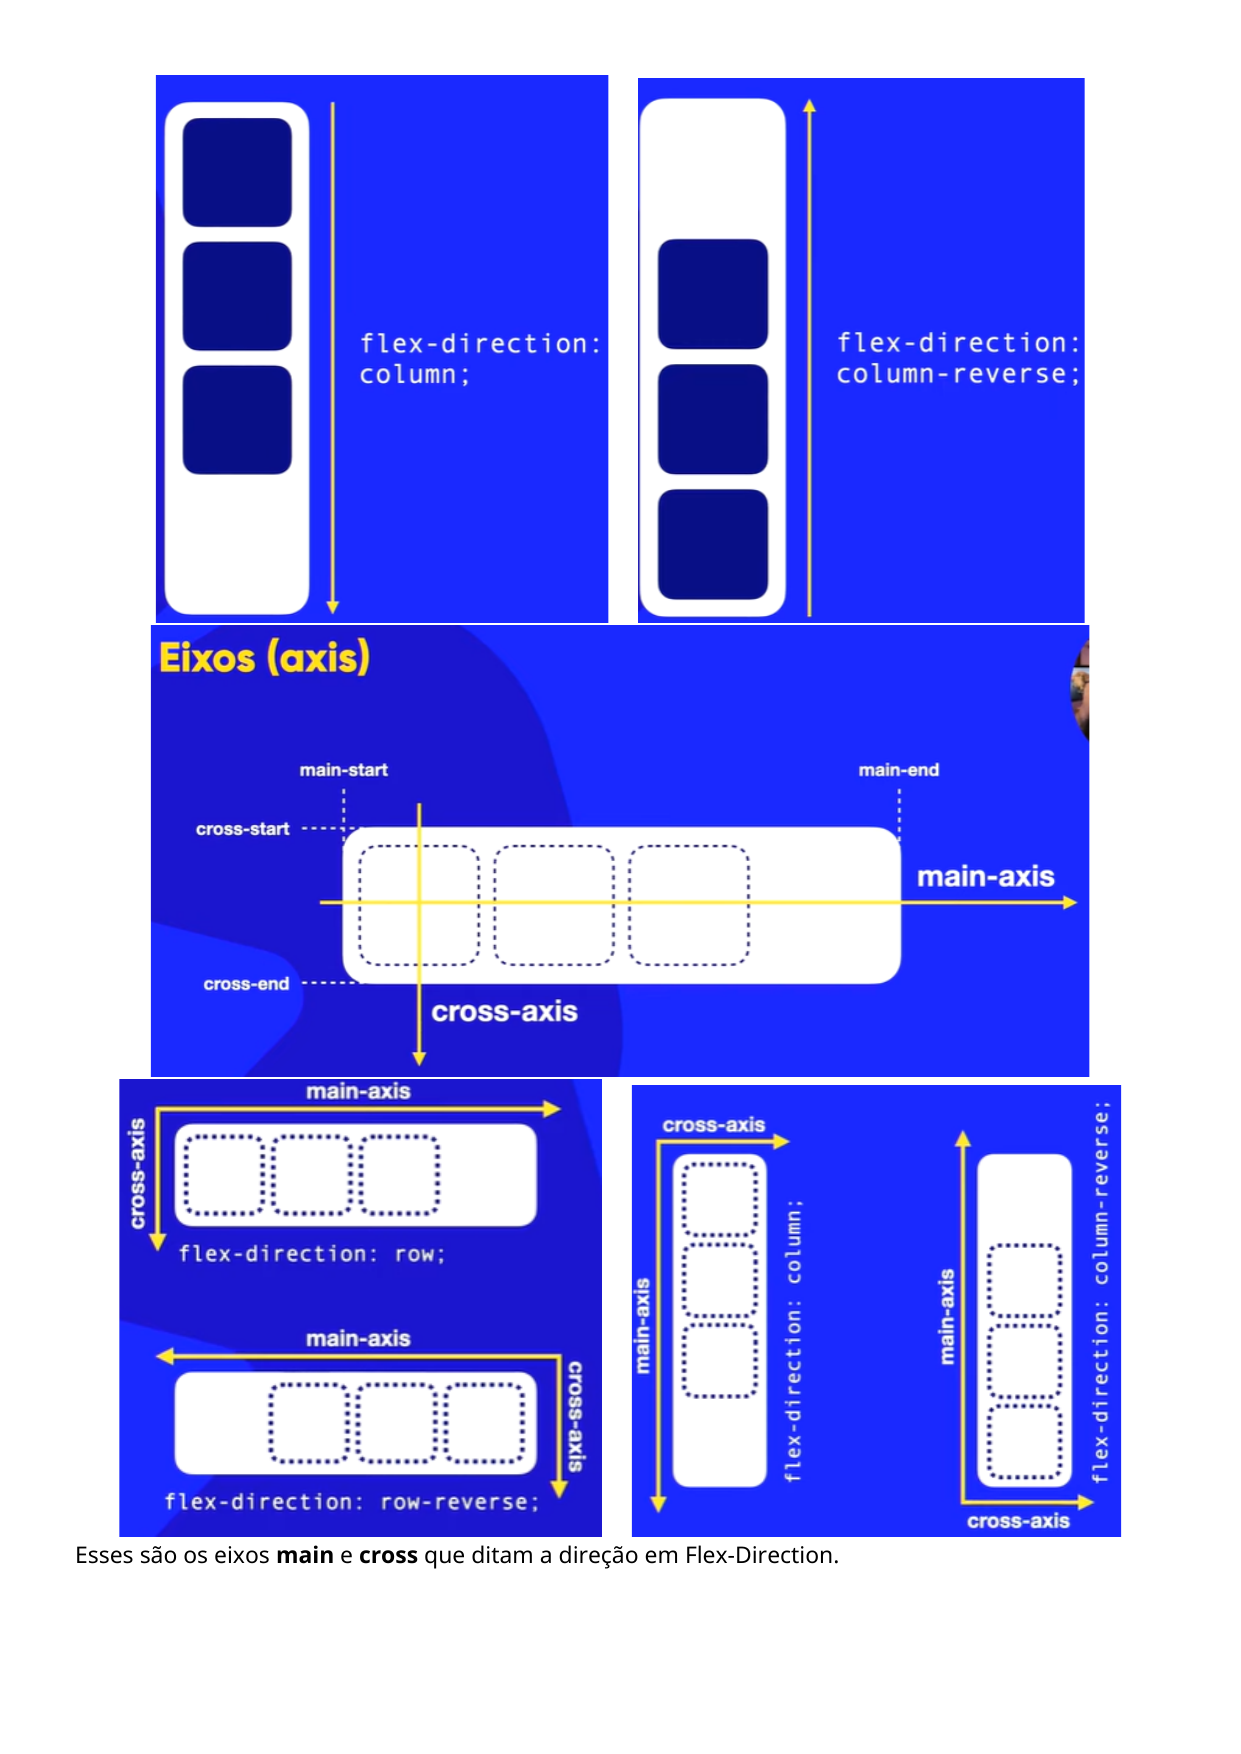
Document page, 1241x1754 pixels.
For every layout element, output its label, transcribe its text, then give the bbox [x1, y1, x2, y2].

picture [638, 78, 1085, 623]
picture [150, 625, 1090, 1077]
text Esses são os eixos main e cross que ditam a direção em Flex-Direction. [75, 1539, 1165, 1571]
picture [155, 75, 609, 623]
picture [119, 1079, 602, 1537]
picture [631, 1085, 1122, 1537]
